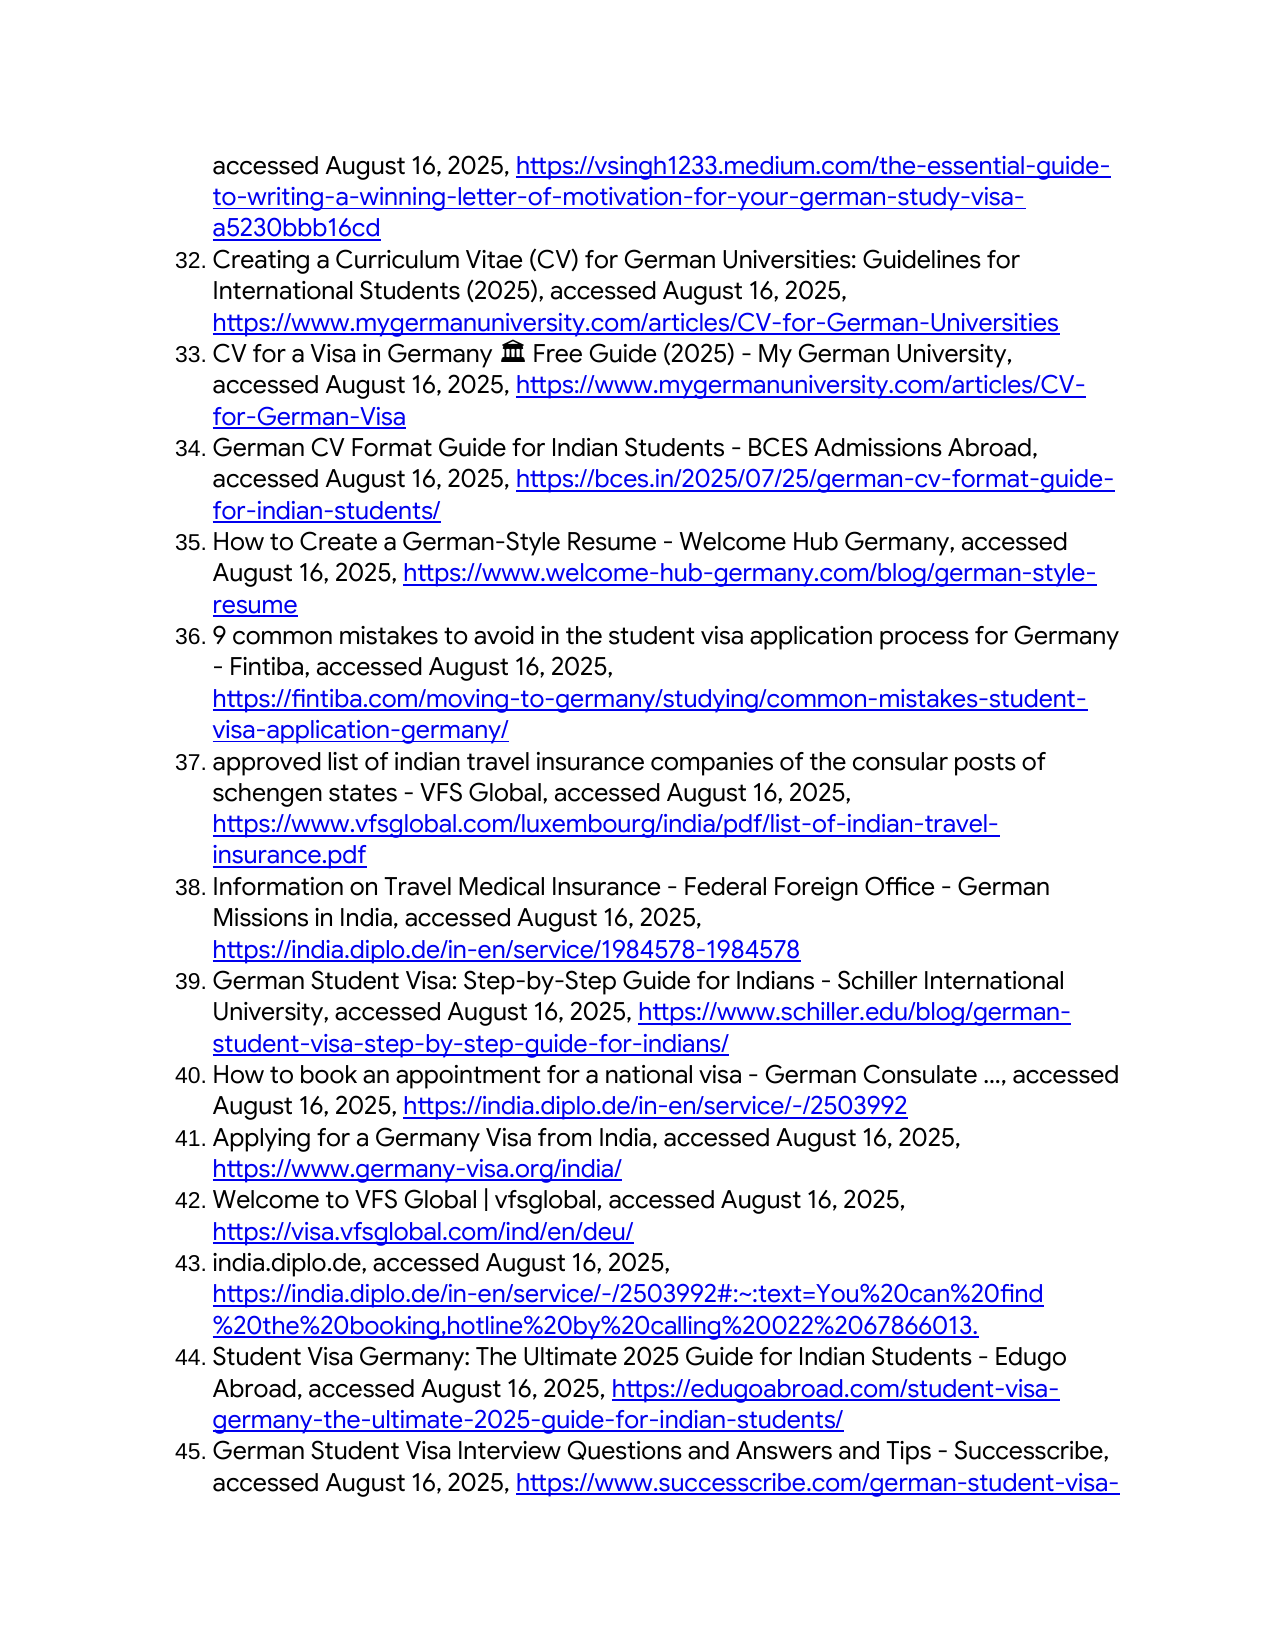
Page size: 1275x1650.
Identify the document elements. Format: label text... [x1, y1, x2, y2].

list German Student Visa: Step-by-Step Guide for Indians - Schiller International University, accessed August 16, 2025, https://www.schiller.edu/blog/german-student-visa-step-by-step-guide-for-indians/ [175, 965, 1125, 1059]
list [175, 150, 1125, 244]
list How to book an appointment for a national visa - German Consulate ..., accessed August 16, 2025, https://india.diplo.de/in-en/service/-/2503992 [175, 1059, 1125, 1122]
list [175, 1436, 1125, 1498]
list Information on Travel Medical Insurance - Federal Foreign Office - German Missions in India, accessed August 16, 2025, https://india.diplo.de/in-en/service/1984578-1984578 [175, 871, 1125, 965]
list CV for a Visa in Germany 🏛️ Free Guide (2025) - My German University, accessed August 16, 2025, https://www.mygermanuniversity.com/articles/CV-for-German-Visa [175, 338, 1125, 432]
list india.diplo.de, accessed August 16, 2025, https://india.diplo.de/in-en/service/-/2503992#:~:text=You%20can%20find%20the%20booking,hotline%20by%20calling%20022%2067866013. [175, 1247, 1125, 1341]
list German CV Format Guide for Indian Students - BCES Admissions Abroad, accessed August 16, 2025, https://bces.in/2025/07/25/german-cv-format-guide-for-indian-students/ [175, 432, 1125, 526]
list 9 common mistakes to avoid in the student visa application process for Germany - Fintiba, accessed August 16, 2025, https://fintiba.com/moving-to-germany/studying/common-mistakes-student-visa-application-germany/ [175, 620, 1125, 746]
list Welcome to VFS Global | vfsglobal, accessed August 16, 2025, https://visa.vfsglobal.com/ind/en/deu/ [175, 1185, 1125, 1247]
list approved list of indian travel insurance companies of the consular posts of schengen states - VFS Global, accessed August 16, 2025, https://www.vfsglobal.com/luxembourg/india/pdf/list-of-indian-travel-insurance.pdf [175, 746, 1125, 871]
list How to Create a German-Style Resume - Welcome Hub Germany, accessed August 16, 2025, https://www.welcome-hub-germany.com/blog/german-style-resume [175, 526, 1125, 620]
list Student Visa Germany: The Ultimate 2025 Guide for Indian Students - Edugo Abroad, accessed August 16, 2025, https://edugoabroad.com/student-visa-germany-the-ultimate-2025-guide-for-indian-students/ [175, 1341, 1125, 1436]
list Applying for a Germany Visa from India, accessed August 16, 2025, https://www.germany-visa.org/india/ [175, 1122, 1125, 1185]
list Creating a Curriculum Vitae (CV) for German Universities: Guidelines for International Students (2025), accessed August 16, 2025, https://www.mygermanuniversity.com/articles/CV-for-German-Universities [175, 244, 1125, 338]
